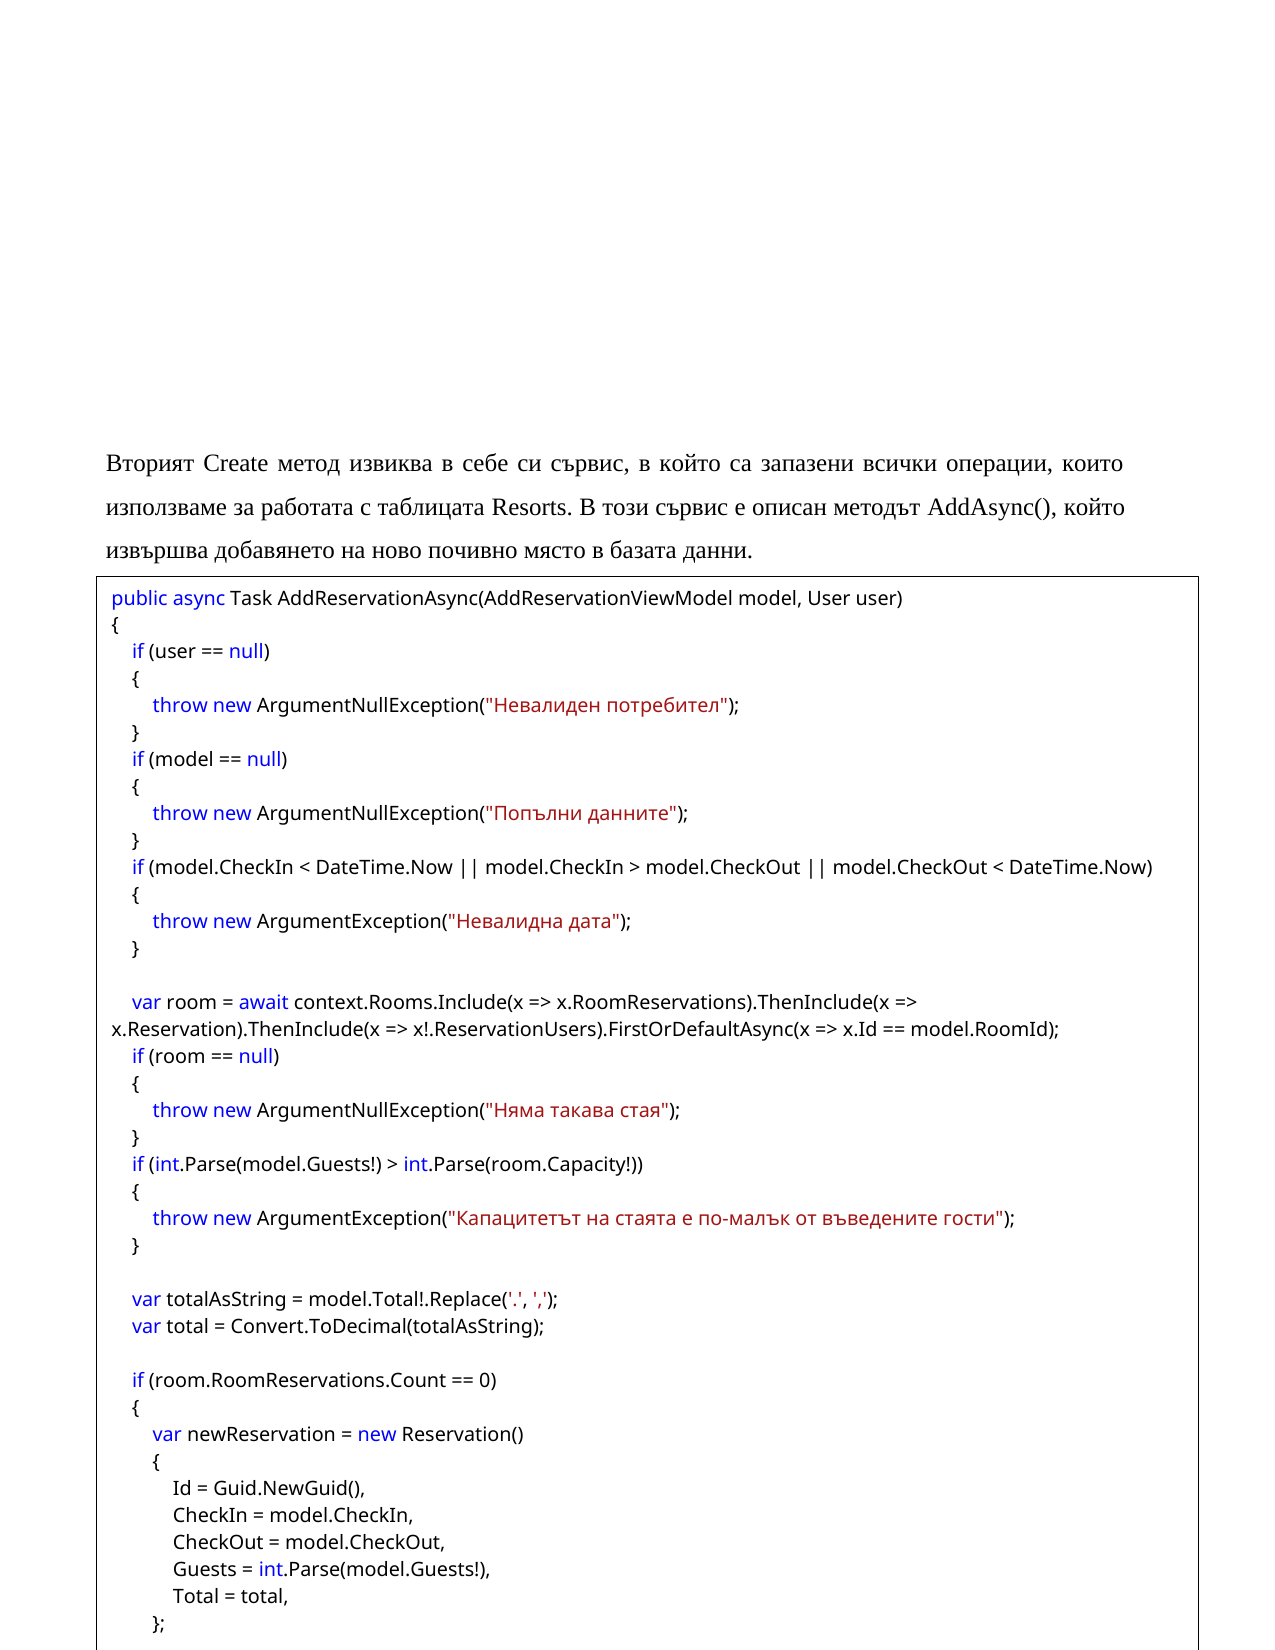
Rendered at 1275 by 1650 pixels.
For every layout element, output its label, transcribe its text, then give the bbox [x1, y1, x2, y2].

text Вторият Create метод извиква в себе си сървис, в който са запазени всички операции, които използваме за работата с таблицата Resorts. В този сървис е описан методът AddAsync(), който извършва добавянето на ново почивно място в базата данни. [106, 448, 1125, 563]
